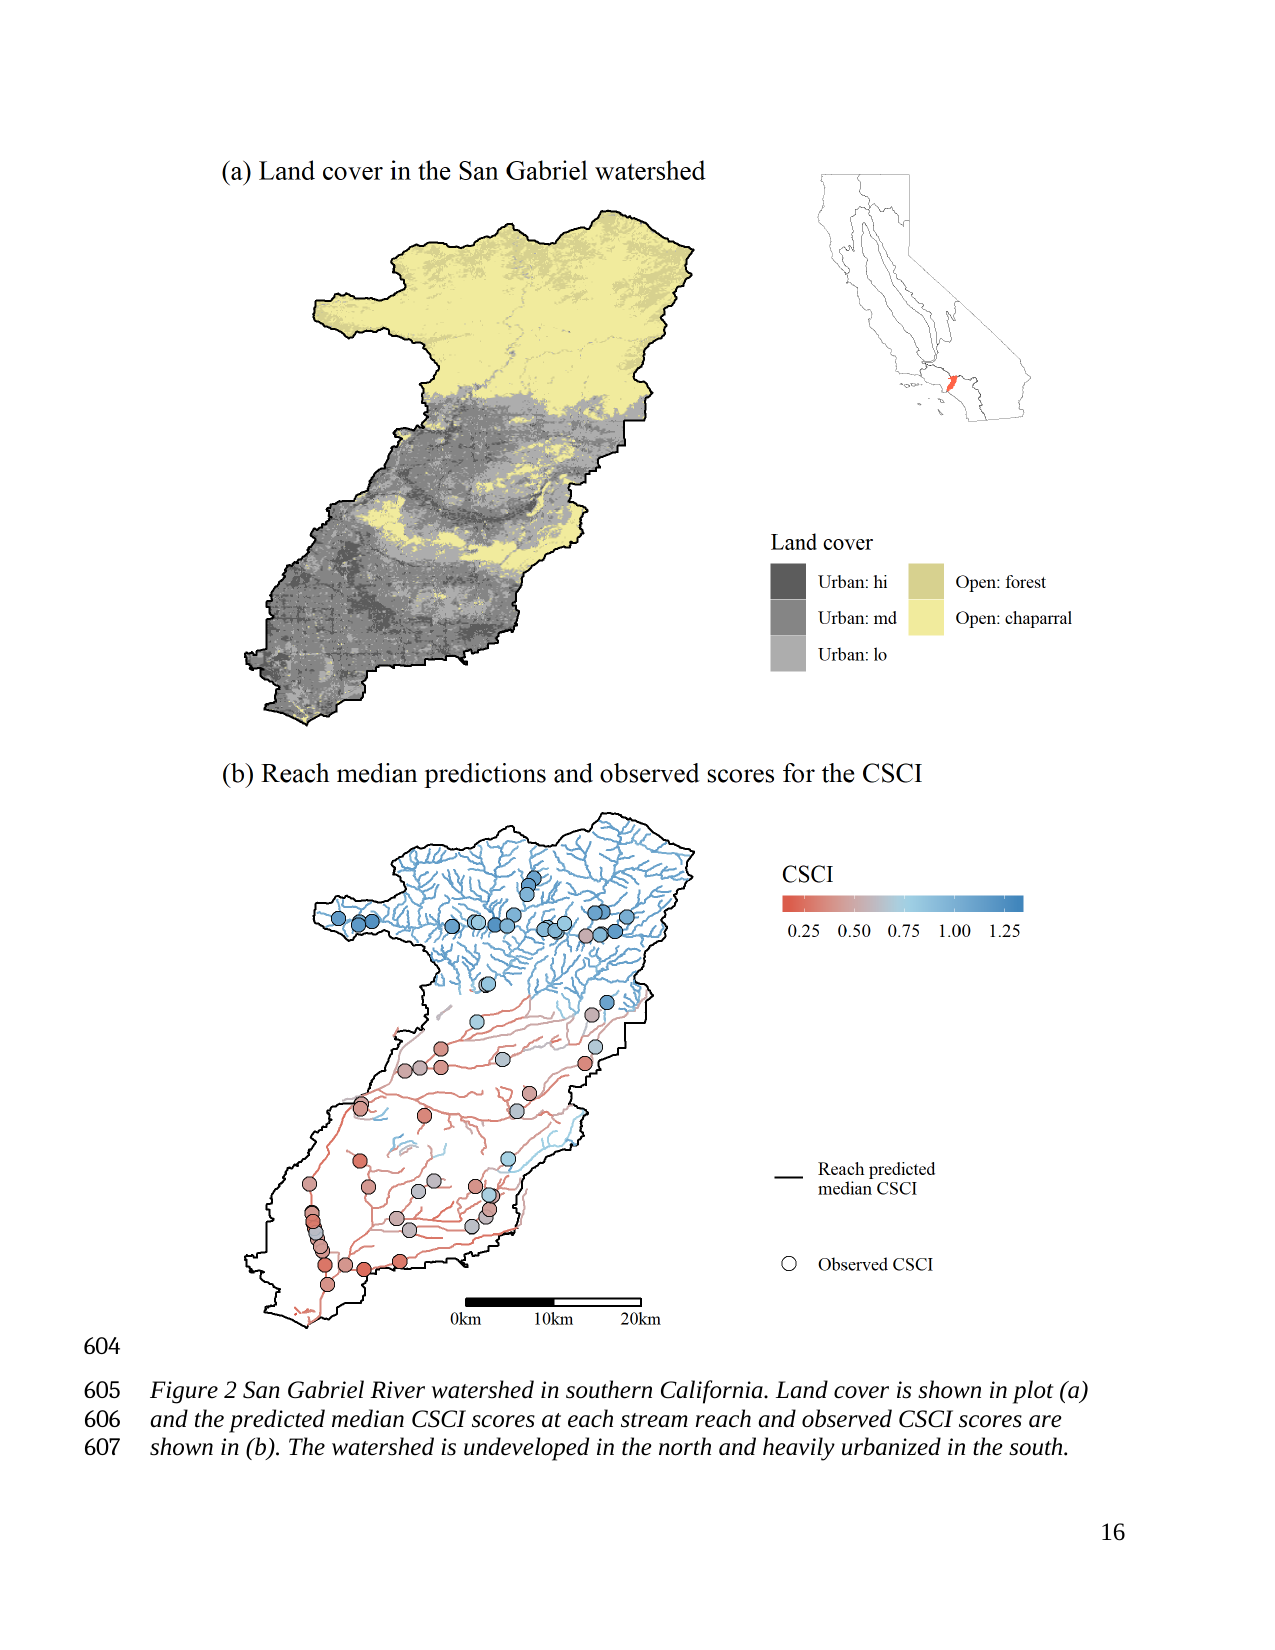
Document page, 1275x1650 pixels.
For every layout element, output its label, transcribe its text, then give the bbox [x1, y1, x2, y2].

text Figure 2 San Gabriel River watershed in southern California. Land cover is shown in plot (a) and the predicted median CSCI scores at each stream reach and observed CSCI scores are shown in (b). The watershed is undeveloped in the north and heavily urbanized in the south. [150, 1375, 1125, 1461]
picture [168, 150, 1072, 1354]
